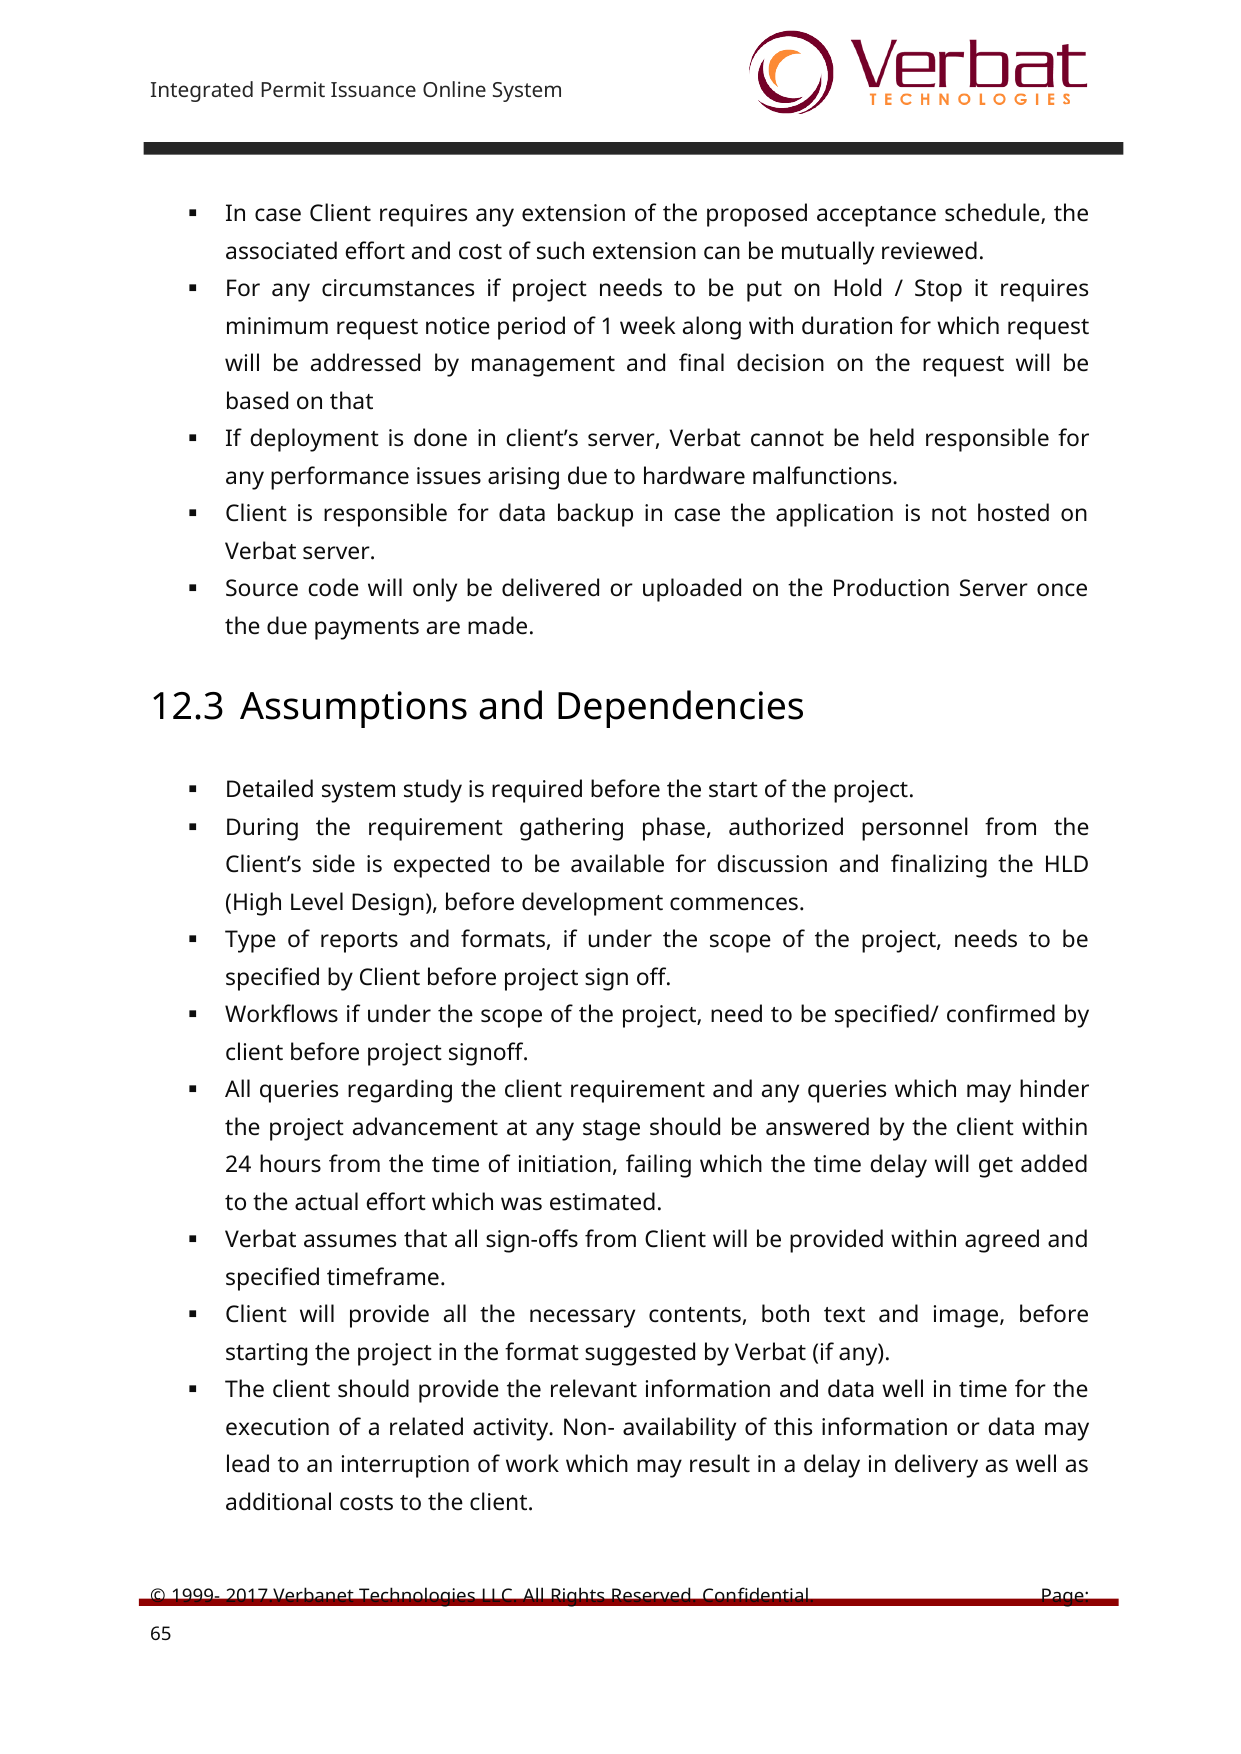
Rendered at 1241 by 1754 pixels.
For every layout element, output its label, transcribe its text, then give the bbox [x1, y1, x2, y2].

subtitle Assumptions and Dependencies [150, 679, 1090, 730]
list Type of reports and formats, if under the scope of the project, needs to be specified by Client before project sign off. [187, 918, 1090, 993]
list All queries regarding the client requirement and any queries which may hinder the project advancement at any stage should be answered by the client within 24 hours from the time of initiation, failing which the time delay will get added to the actual effort which was estimated. [187, 1068, 1090, 1218]
list In case Client requires any extension of the proposed acceptance schedule, the associated effort and cost of such extension can be mutually reviewed. [187, 192, 1090, 267]
picture [745, 26, 1089, 114]
list The client should provide the relevant information and data well in time for the execution of a related activity. Non- availability of this information or data may lead to an interruption of work which may result in a delay in delivery as well as additional costs to the client. [187, 1368, 1090, 1518]
list Client is responsible for data backup in case the application is not hosted on Verbat server. [187, 492, 1090, 567]
list Workflows if under the scope of the project, need to be specified/ confirmed by client before project signoff. [187, 993, 1090, 1068]
list For any circumstances if project needs to be put on Hold / Stop it requires minimum request notice period of 1 week along with duration for which request will be addressed by management and final decision on the request will be based on that [187, 267, 1090, 417]
list If deployment is done in client’s server, Verbat cannot be held responsible for any performance issues arising due to hardware malfunctions. [187, 417, 1090, 492]
list Verbat assumes that all sign-offs from Client will be provided within agreed and specified timeframe. [187, 1218, 1090, 1293]
list Detailed system study is required before the start of the project. [187, 768, 1090, 805]
list Source code will only be delivered or uploaded on the Production Server once the due payments are made. [187, 567, 1090, 642]
list Client will provide all the necessary contents, both text and image, before starting the project in the format suggested by Verbat (if any). [187, 1293, 1090, 1368]
list During the requirement gathering phase, authorized personnel from the Client’s side is expected to be available for discussion and finalizing the HLD (High Level Design), before development commences. [187, 805, 1090, 918]
